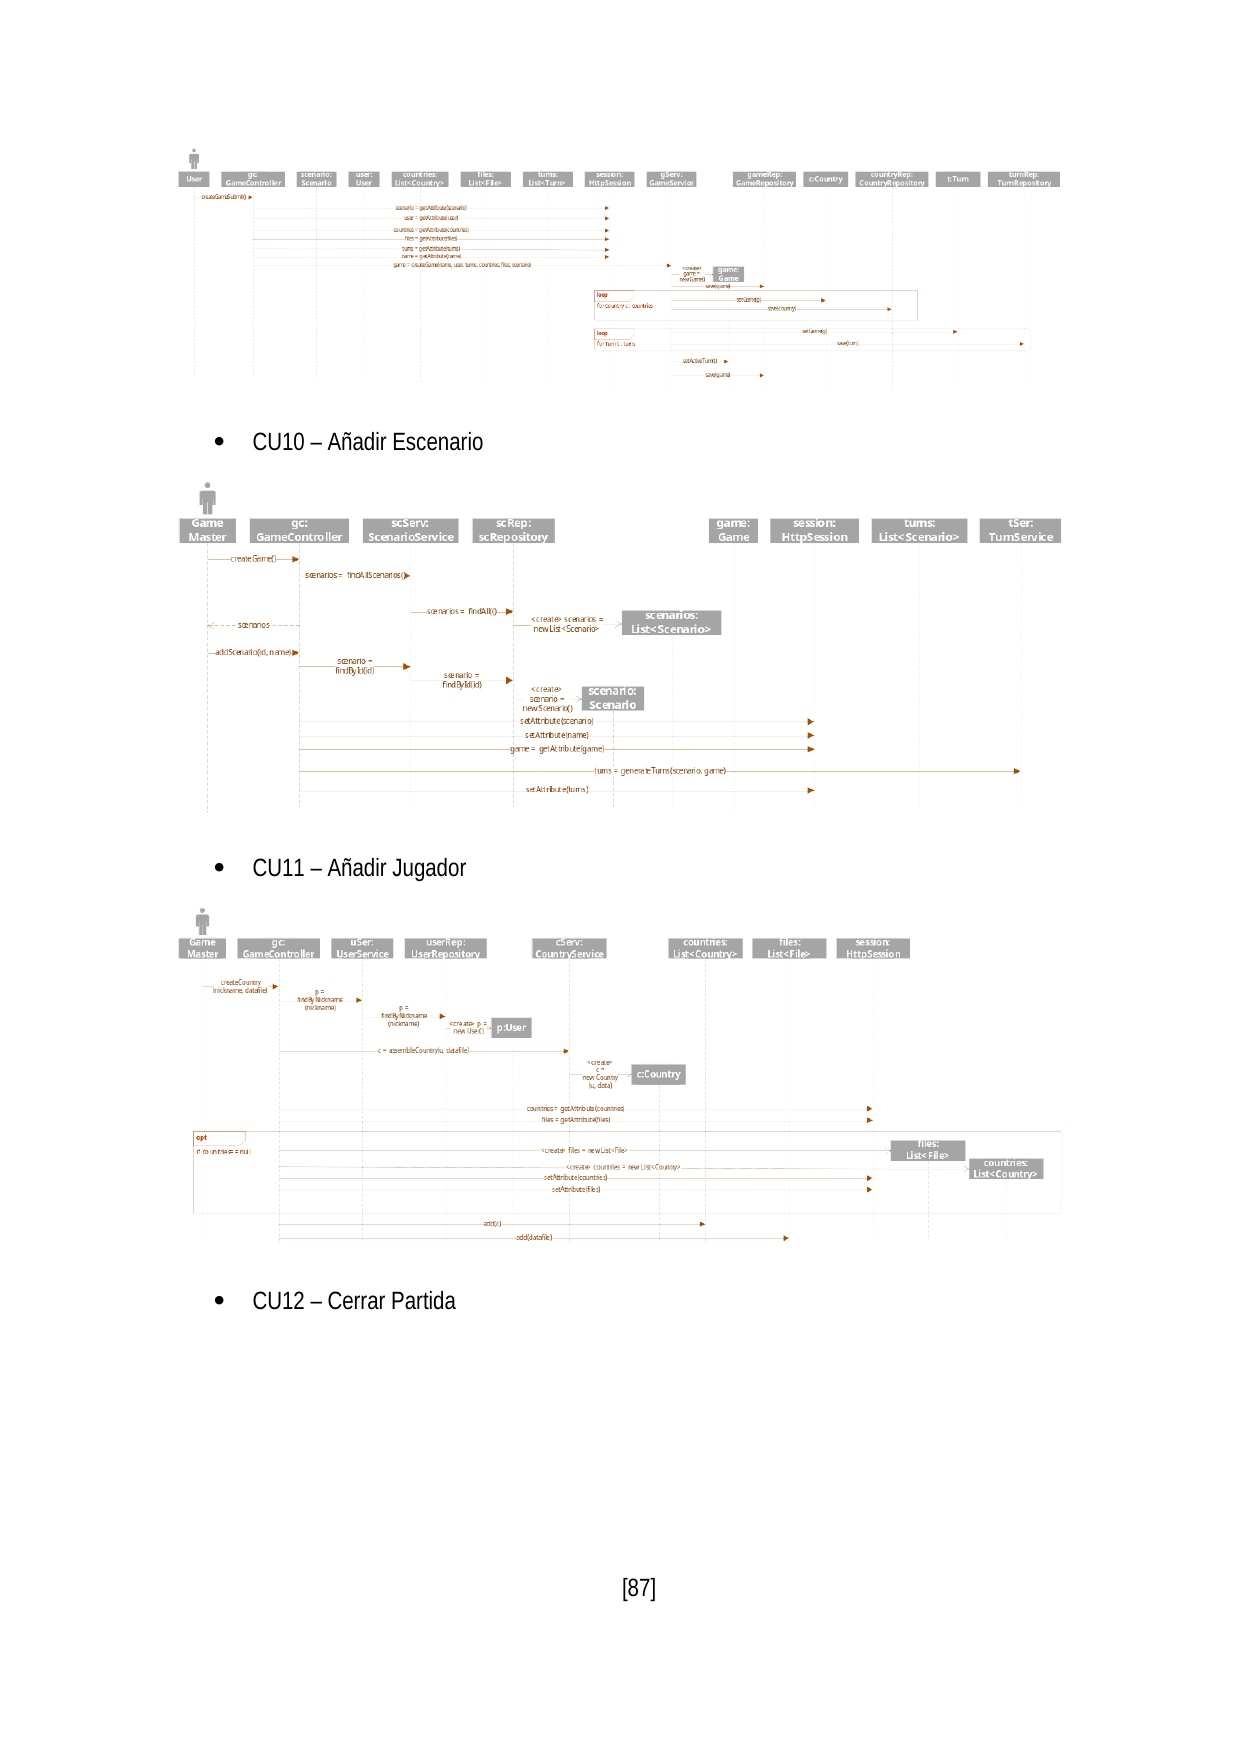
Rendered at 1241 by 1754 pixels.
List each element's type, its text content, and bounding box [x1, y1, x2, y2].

list CU11 – Añadir Jugador [215, 853, 1063, 882]
list CU10 – Añadir Escenario [215, 427, 1063, 456]
list CU12 – Cerrar Partida [215, 1286, 1063, 1315]
